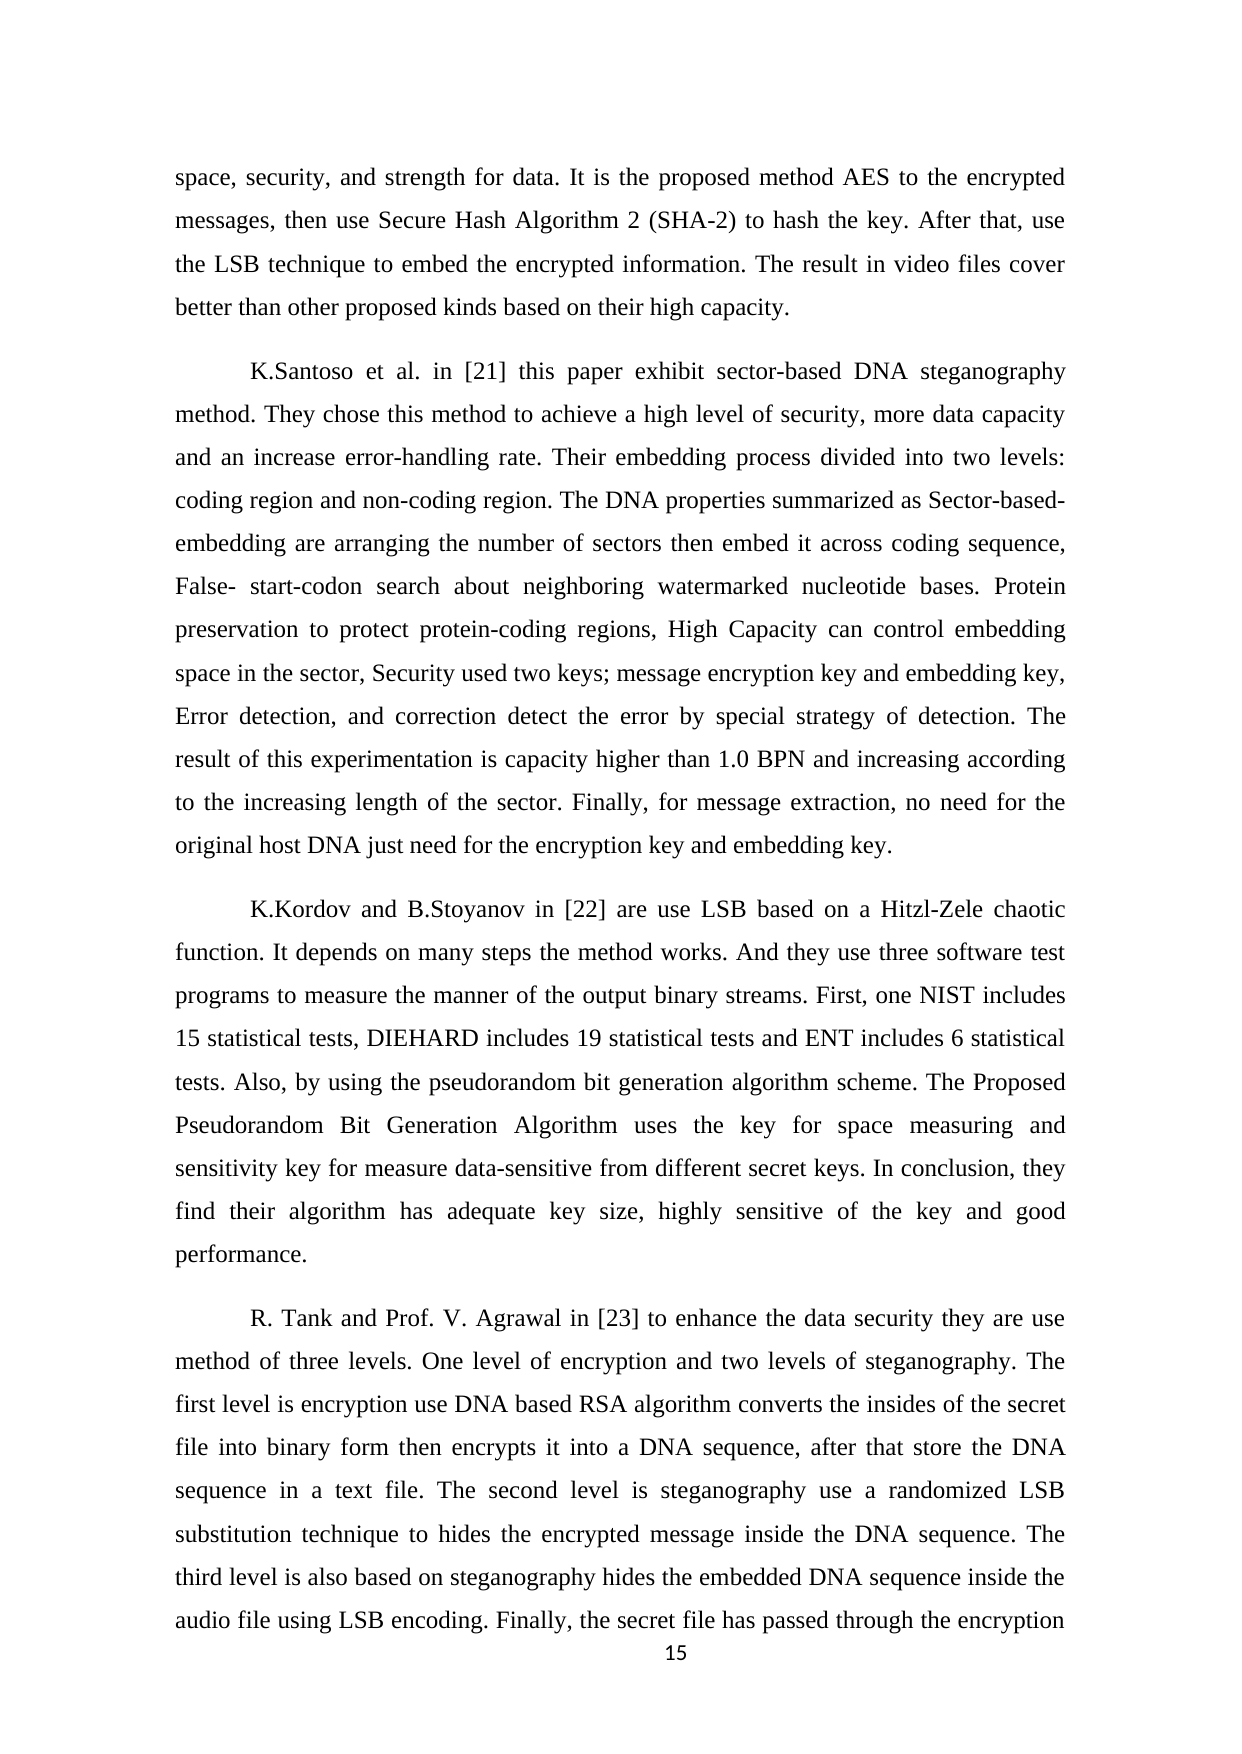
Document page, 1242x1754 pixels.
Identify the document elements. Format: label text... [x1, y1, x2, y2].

text K.Santoso et al. in [21] this paper exhibit sector-based DNA steganography method. They chose this method to achieve a high level of security, more data capacity and an increase error-handling rate. Their embedding process divided into two levels: coding region and non-coding region. The DNA properties summarized as Sector-based-embedding are arranging the number of sectors then embed it across coding sequence, False- start-codon search about neighboring watermarked nucleotide bases. Protein preservation to protect protein-coding regions, High Capacity can control embedding space in the sector, Security used two keys; message encryption key and embedding key, Error detection, and correction detect the error by special strategy of detection. The result of this experimentation is capacity higher than 1.0 BPN and increasing according to the increasing length of the sector. Finally, for message extraction, no need for the original host DNA just need for the encryption key and embedding key. [175, 356, 1067, 859]
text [175, 1303, 1067, 1634]
text K.Kordov and B.Stoyanov in [22] are use LSB based on a Hitzl-Zele chaotic function. It depends on many steps the method works. And they use three software test programs to measure the manner of the output binary streams. First, one NIST includes 15 statistical tests, DIEHARD includes 19 statistical tests and ENT includes 6 statistical tests. Also, by using the pseudorandom bit generation algorithm scheme. The Proposed Pseudorandom Bit Generation Algorithm uses the key for space measuring and sensitivity key for measure data-sensitive from different secret keys. In conclusion, they find their algorithm has adequate key size, highly sensitive of the key and good performance. [175, 894, 1067, 1268]
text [175, 162, 1067, 321]
